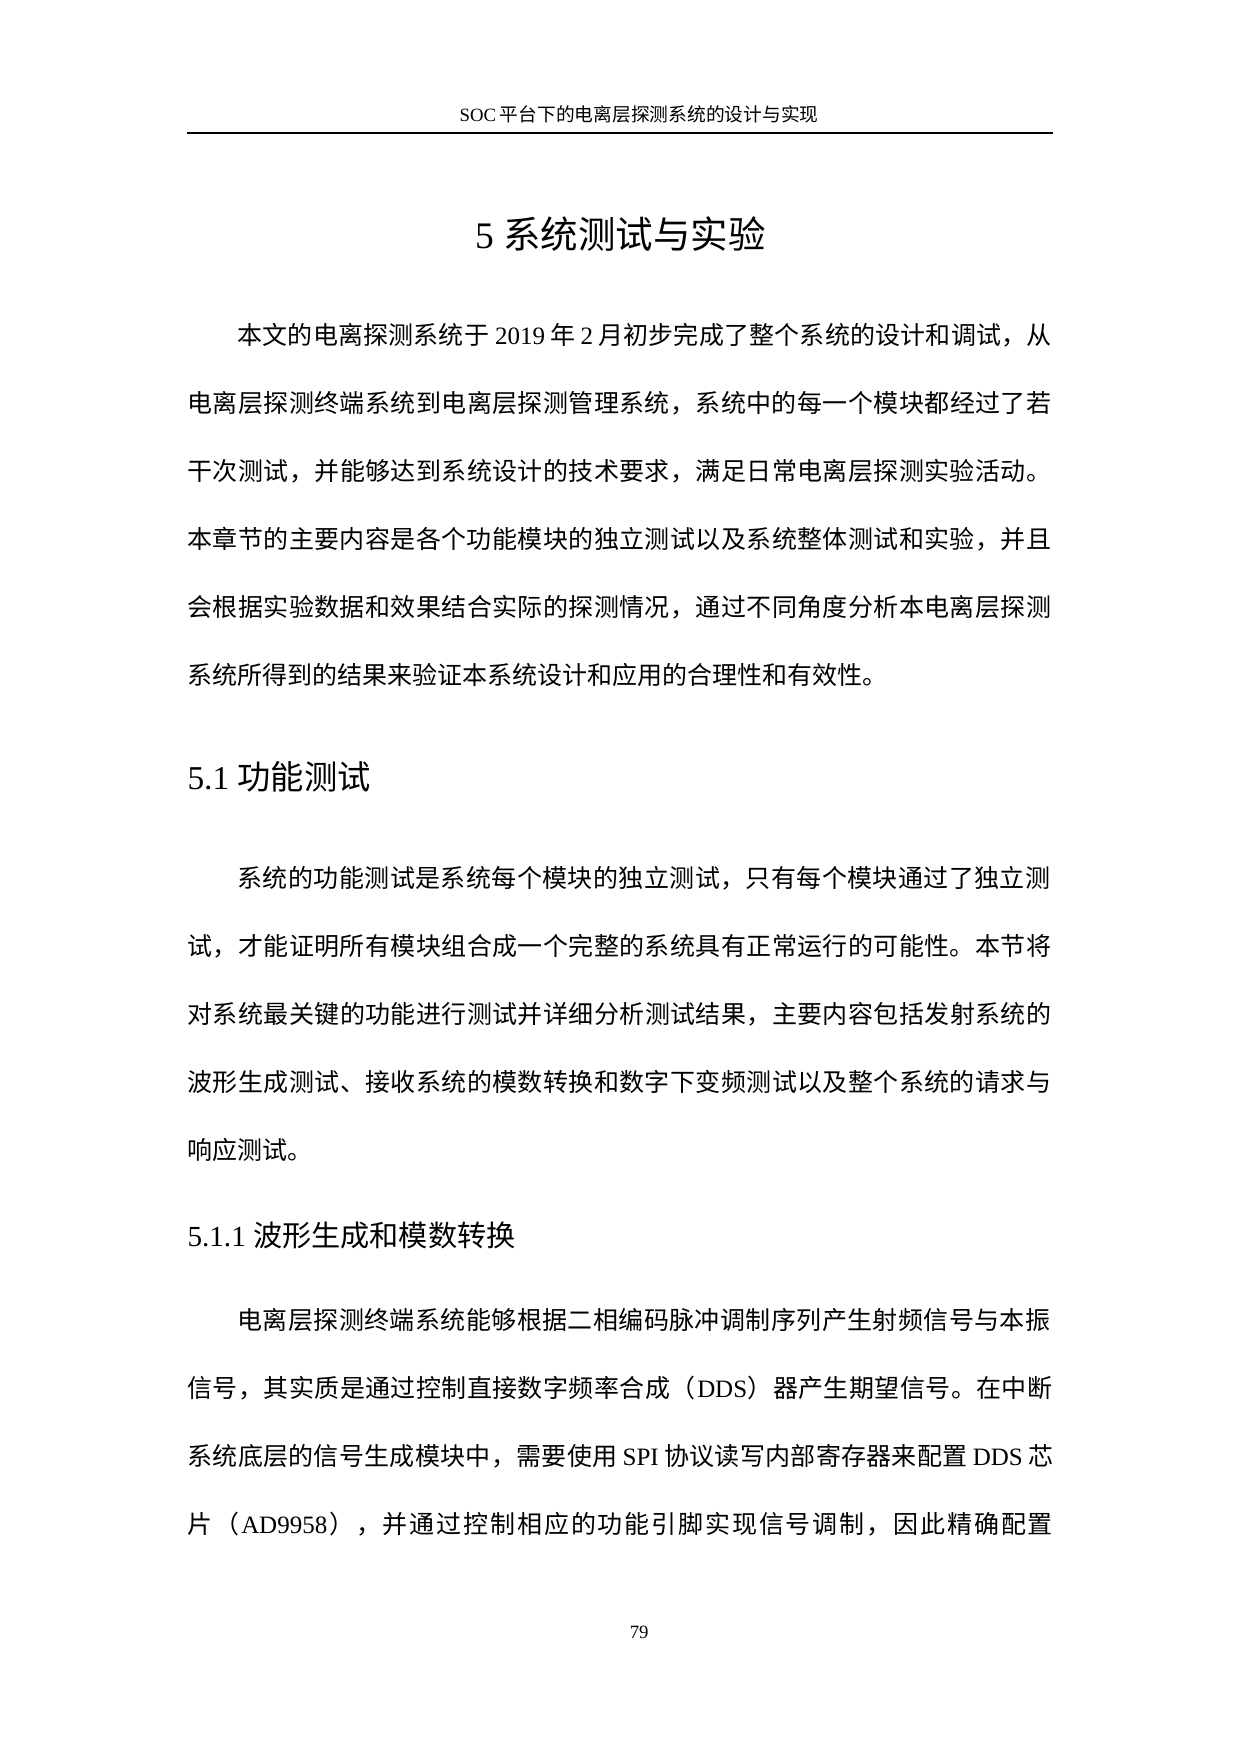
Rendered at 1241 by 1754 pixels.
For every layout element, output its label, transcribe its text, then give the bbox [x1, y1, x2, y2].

subtitle 5.1.1 波形生成和模数转换 [187, 1199, 1053, 1267]
text 系统的功能测试是系统每个模块的独立测试，只有每个模块通过了独立测试，才能证明所有模块组合成一个完整的系统具有正常运行的可能性。本节将对系统最关键的功能进行测试并详细分析测试结果，主要内容包括发射系统的波形生成测试、接收系统的模数转换和数字下变频测试以及整个系统的请求与响应测试。 [187, 843, 1053, 1183]
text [187, 1284, 1053, 1556]
subtitle 5 系统测试与实验 [187, 198, 1053, 266]
text 本文的电离探测系统于2019年2月初步完成了整个系统的设计和调试，从电离层探测终端系统到电离层探测管理系统，系统中的每一个模块都经过了若干次测试，并能够达到系统设计的技术要求，满足日常电离层探测实验活动。本章节的主要内容是各个功能模块的独立测试以及系统整体测试和实验，并且会根据实验数据和效果结合实际的探测情况，通过不同角度分析本电离层探测系统所得到的结果来验证本系统设计和应用的合理性和有效性。 [187, 300, 1053, 707]
subtitle 5.1 功能测试 [187, 741, 1053, 809]
